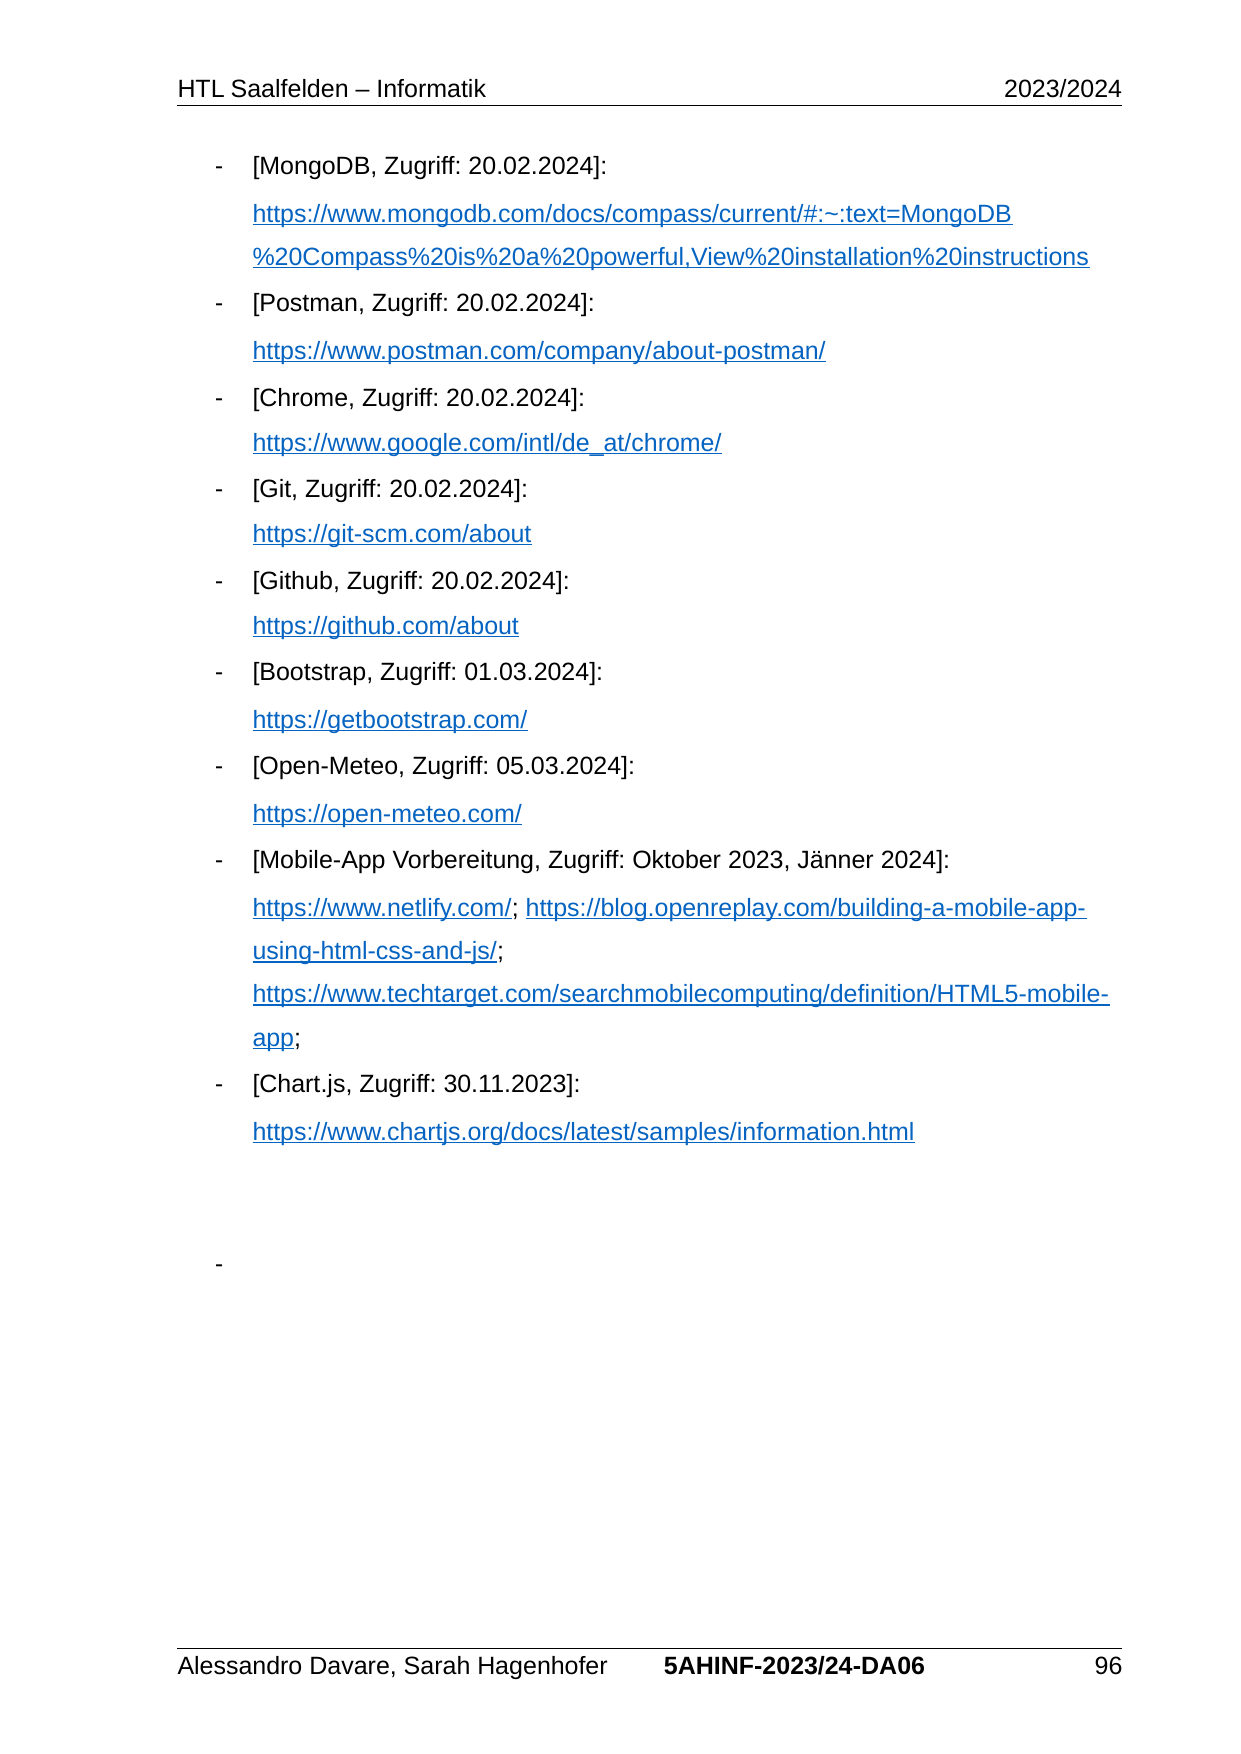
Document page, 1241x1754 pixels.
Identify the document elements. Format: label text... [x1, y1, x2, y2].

list [MongoDB, Zugriff: 20.02.2024]: [215, 148, 1122, 182]
list https://www.chartjs.org/docs/latest/samples/information.html [252, 1117, 1122, 1146]
list https://open-meteo.com/ [252, 799, 1122, 828]
list [Git, Zugriff: 20.02.2024]: https://git-scm.com/about [215, 471, 1122, 548]
list [Chrome, Zugriff: 20.02.2024]: https://www.google.com/intl/de_at/chrome/ [215, 379, 1122, 456]
list [Open-Meteo, Zugriff: 05.03.2024]: [215, 748, 1122, 782]
list [Postman, Zugriff: 20.02.2024]: [215, 285, 1122, 319]
list [Mobile-App Vorbereitung, Zugriff: Oktober 2023, Jänner 2024]: [215, 842, 1122, 876]
list https://www.netlify.com/; https://blog.openreplay.com/building-a-mobile-app-using-html-css-and-js/; https://www.techtarget.com/searchmobilecomputing/definition/HTML5-mobile-app; [252, 893, 1122, 1051]
list https://getbootstrap.com/ [252, 705, 1122, 734]
list https://www.postman.com/company/about-postman/ [252, 336, 1122, 365]
list [Bootstrap, Zugriff: 01.03.2024]: [215, 654, 1122, 688]
list [Github, Zugriff: 20.02.2024]: https://github.com/about [215, 562, 1122, 639]
list https://www.mongodb.com/docs/compass/current/#:~:text=MongoDB%20Compass%20is%20a%20powerful,View%20installation%20instructions [252, 199, 1122, 271]
list [Chart.js, Zugriff: 30.11.2023]: [215, 1066, 1122, 1100]
